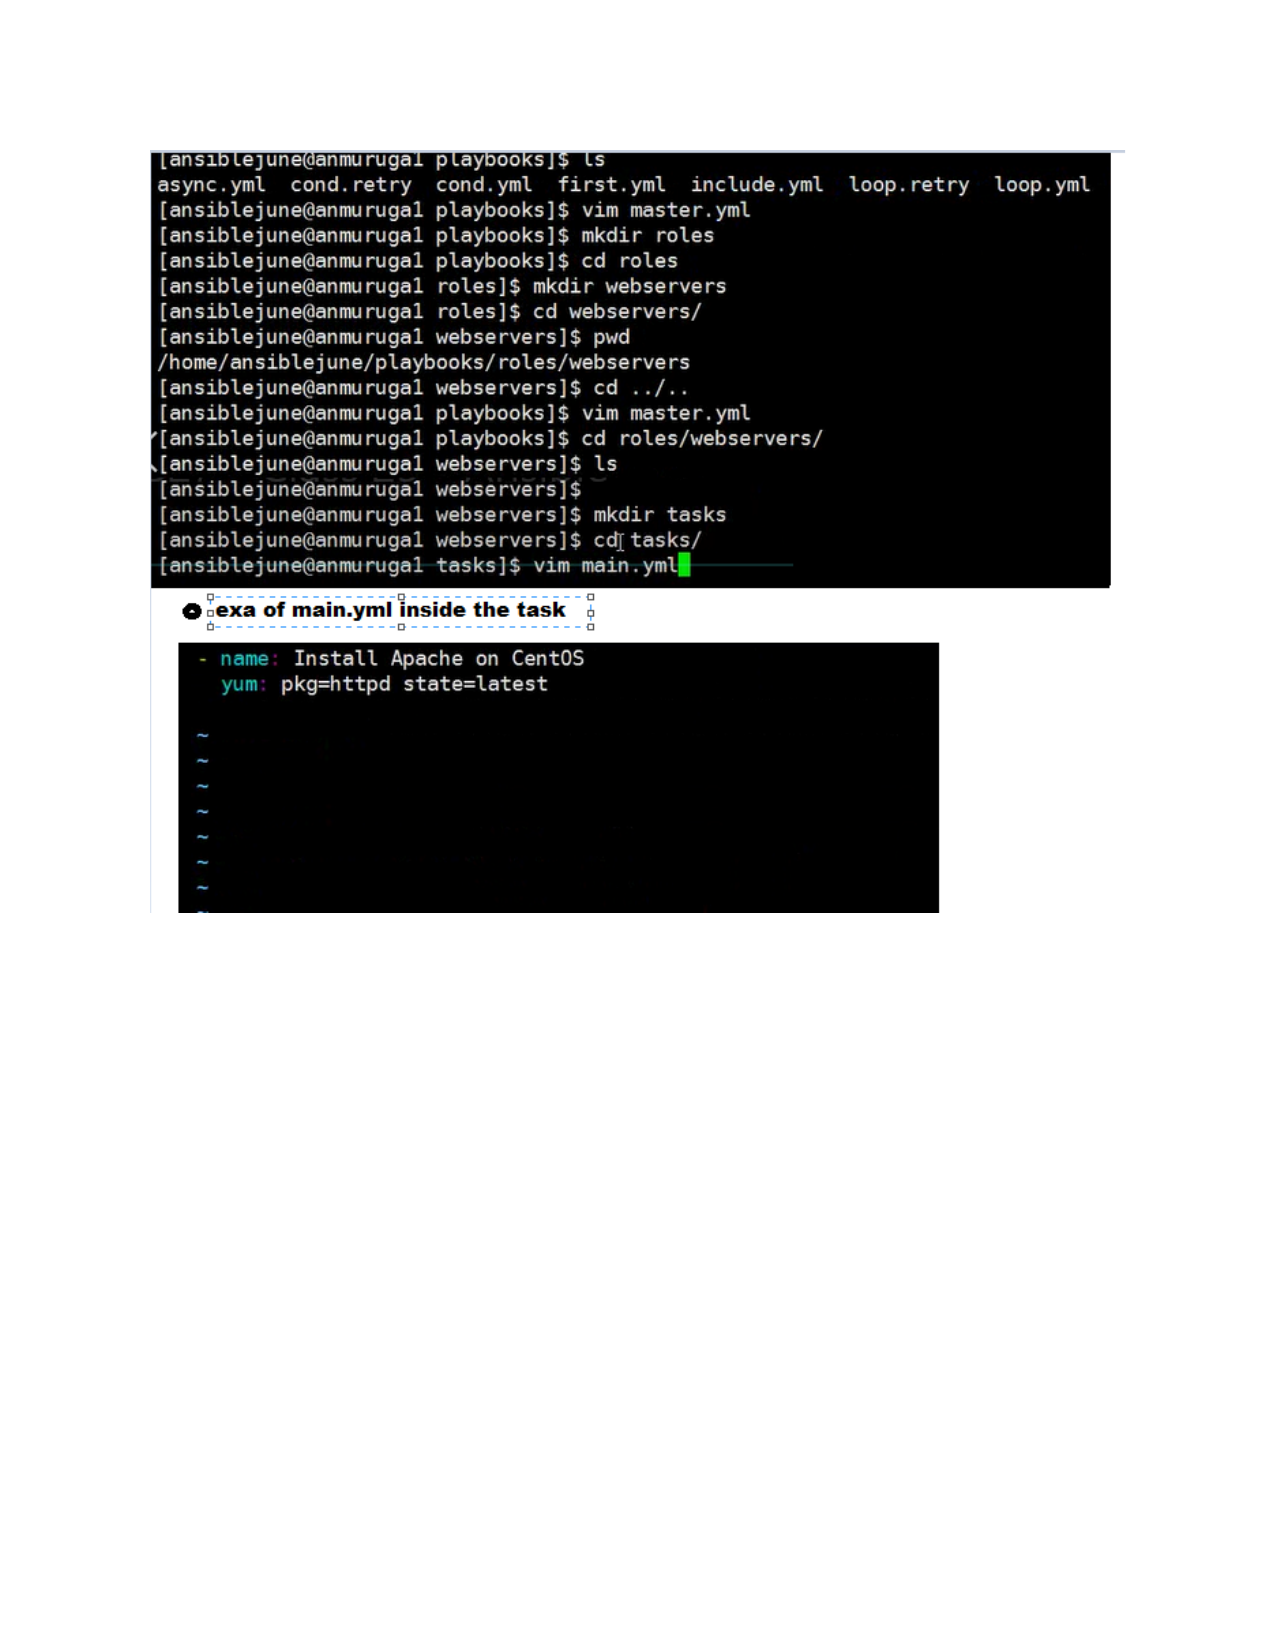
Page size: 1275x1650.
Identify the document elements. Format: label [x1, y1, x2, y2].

picture [150, 150, 1125, 913]
